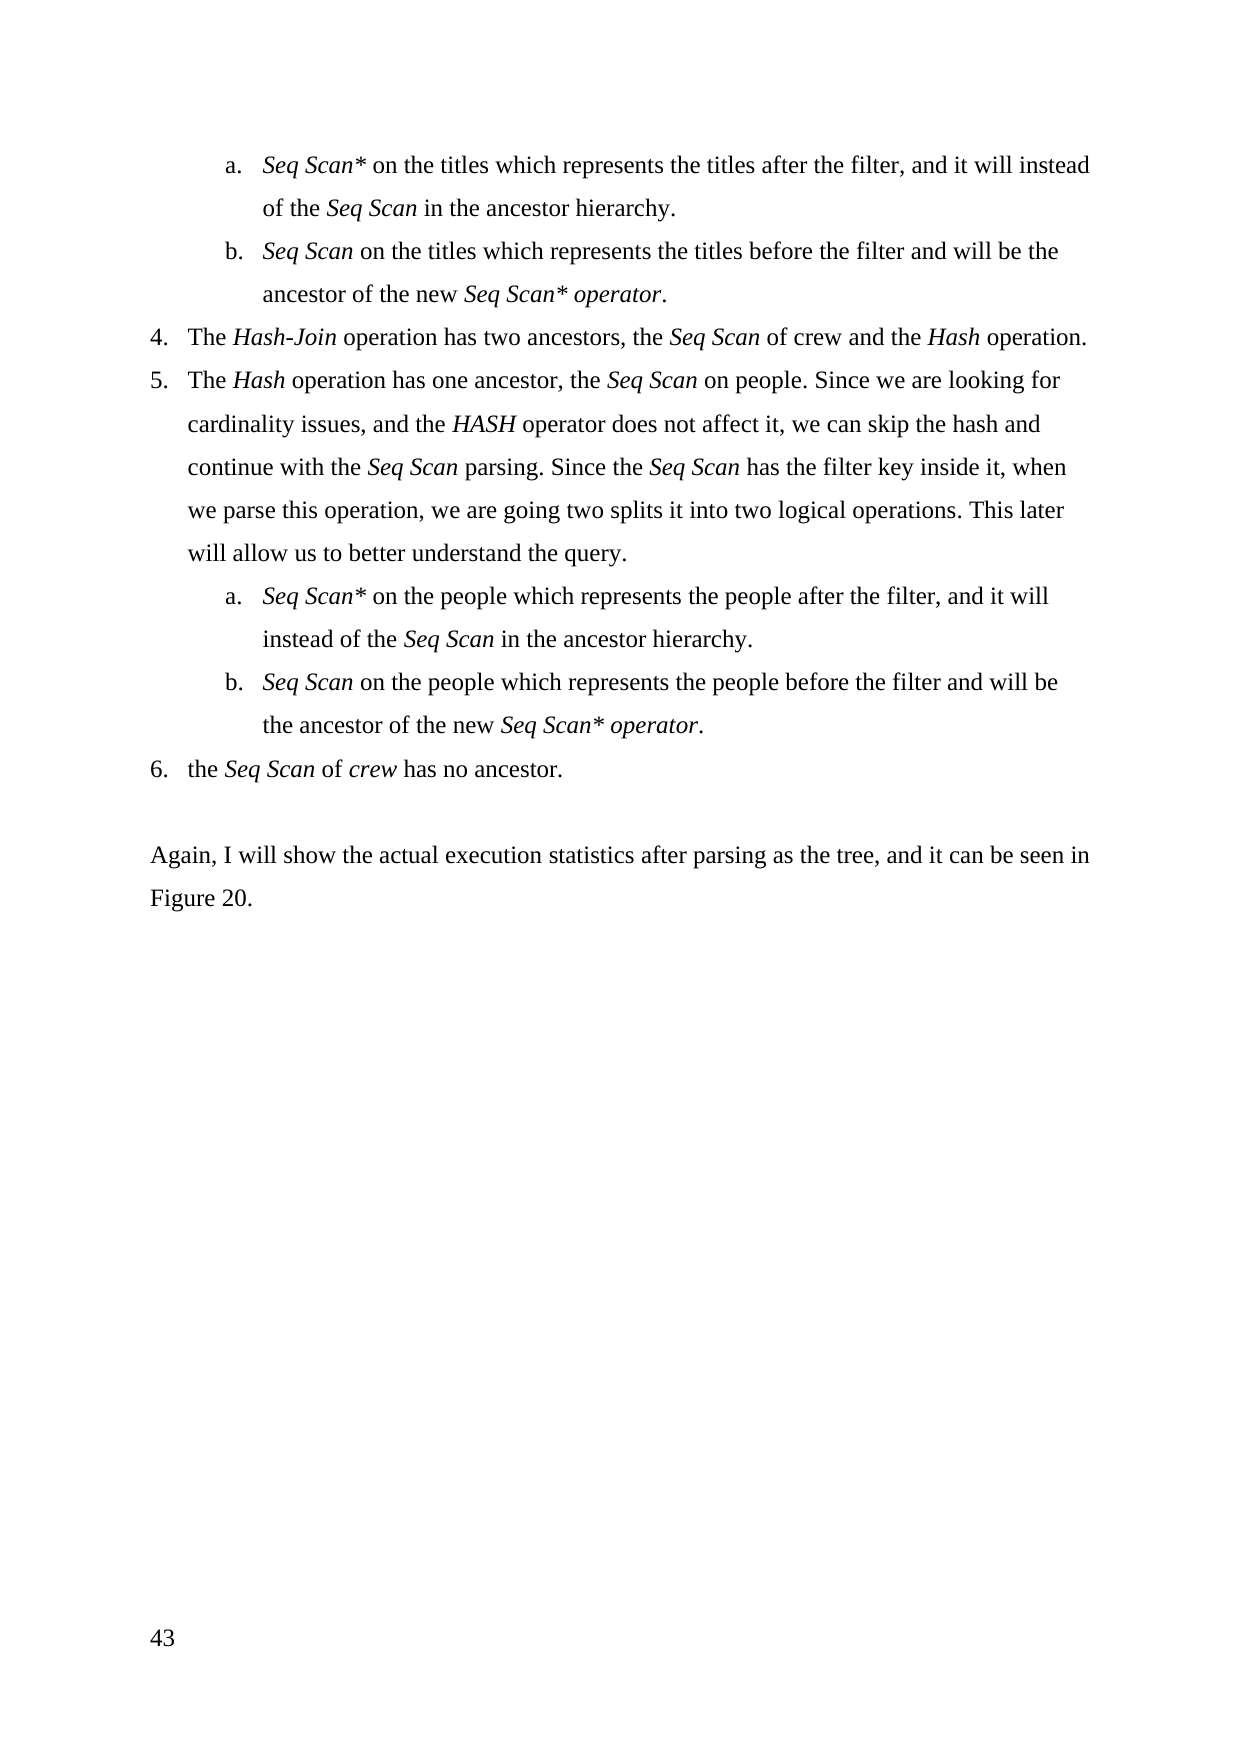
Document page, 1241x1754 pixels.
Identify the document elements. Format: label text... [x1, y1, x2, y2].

list Again, I will show the actual execution statistics after parsing as the tree, and it can be seen in Figure 20. [150, 797, 1090, 912]
list Seq Scan on the titles which represents the titles before the filter and will be the ancestor of the new Seq Scan* operator. [225, 236, 1090, 308]
list Seq Scan* on the titles which represents the titles after the filter, and it will instead of the Seq Scan in the ancestor hierarchy. [225, 150, 1090, 222]
list Seq Scan* on the people which represents the people after the filter, and it will instead of the Seq Scan in the ancestor hierarchy. [225, 581, 1090, 653]
list the Seq Scan of crew has no ancestor. [150, 754, 1090, 782]
list Seq Scan on the people which represents the people before the filter and will be the ancestor of the new Seq Scan* operator. [225, 667, 1090, 739]
list The Hash-Join operation has two ancestors, the Seq Scan of crew and the Hash operation. [150, 322, 1090, 351]
list The Hash operation has one ancestor, the Seq Scan on people. Since we are looking for cardinality issues, and the HASH operator does not affect it, we can skip the hash and continue with the Seq Scan parsing. Since the Seq Scan has the filter key inside it, when we parse this operation, we are going two splits it into two logical operations. This later will allow us to better understand the query. [150, 366, 1090, 567]
